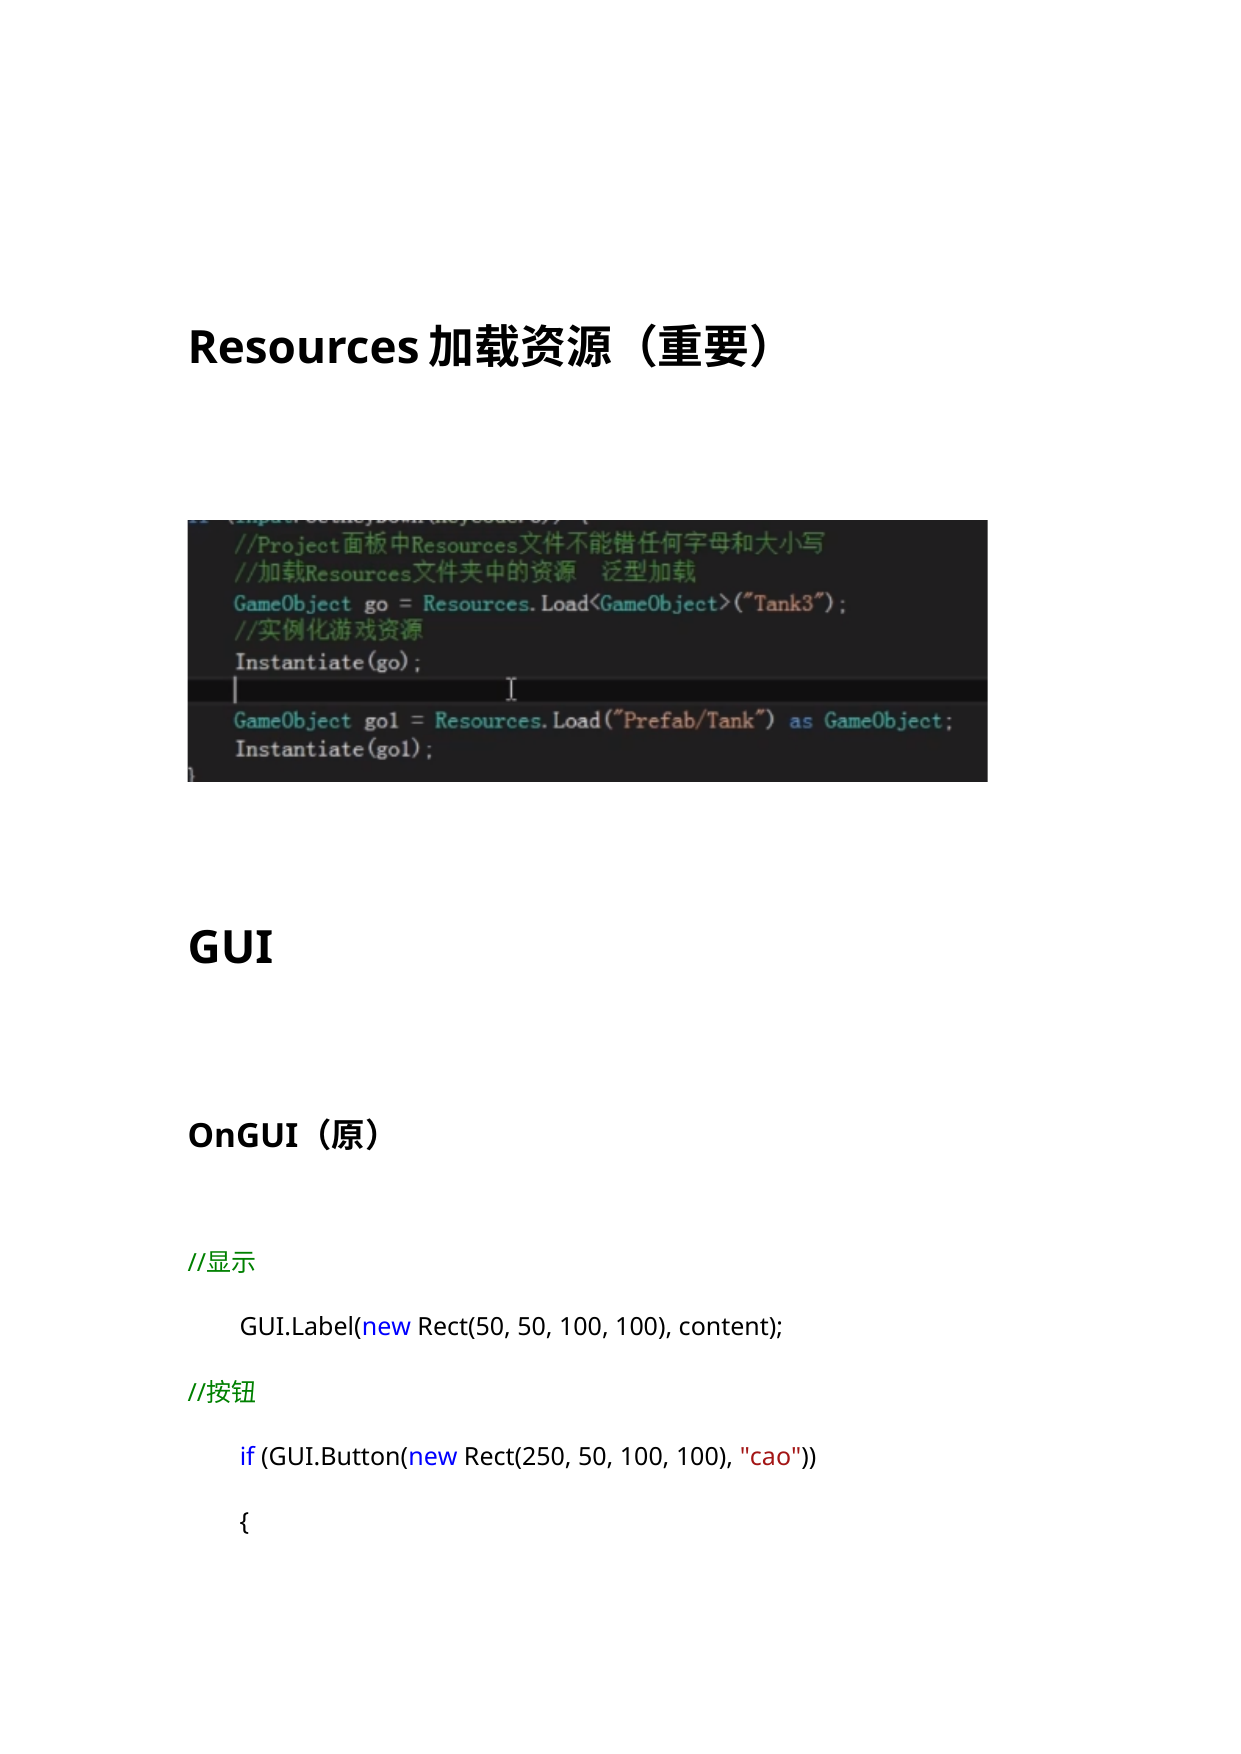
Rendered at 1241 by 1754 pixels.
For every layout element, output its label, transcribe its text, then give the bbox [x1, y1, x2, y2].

text //显示 [187, 1228, 1053, 1293]
text { [187, 1488, 1053, 1553]
text //按钮 [187, 1358, 1053, 1423]
text GUI.Label(new Rect(50, 50, 100, 100), content); [187, 1293, 1053, 1358]
subtitle OnGUI（原） [187, 1101, 1053, 1166]
subtitle GUI [187, 913, 1053, 978]
text if (GUI.Button(new Rect(250, 50, 100, 100), "cao")) [187, 1423, 1053, 1488]
subtitle Resources加载资源（重要） [187, 295, 1053, 392]
picture [187, 520, 988, 782]
